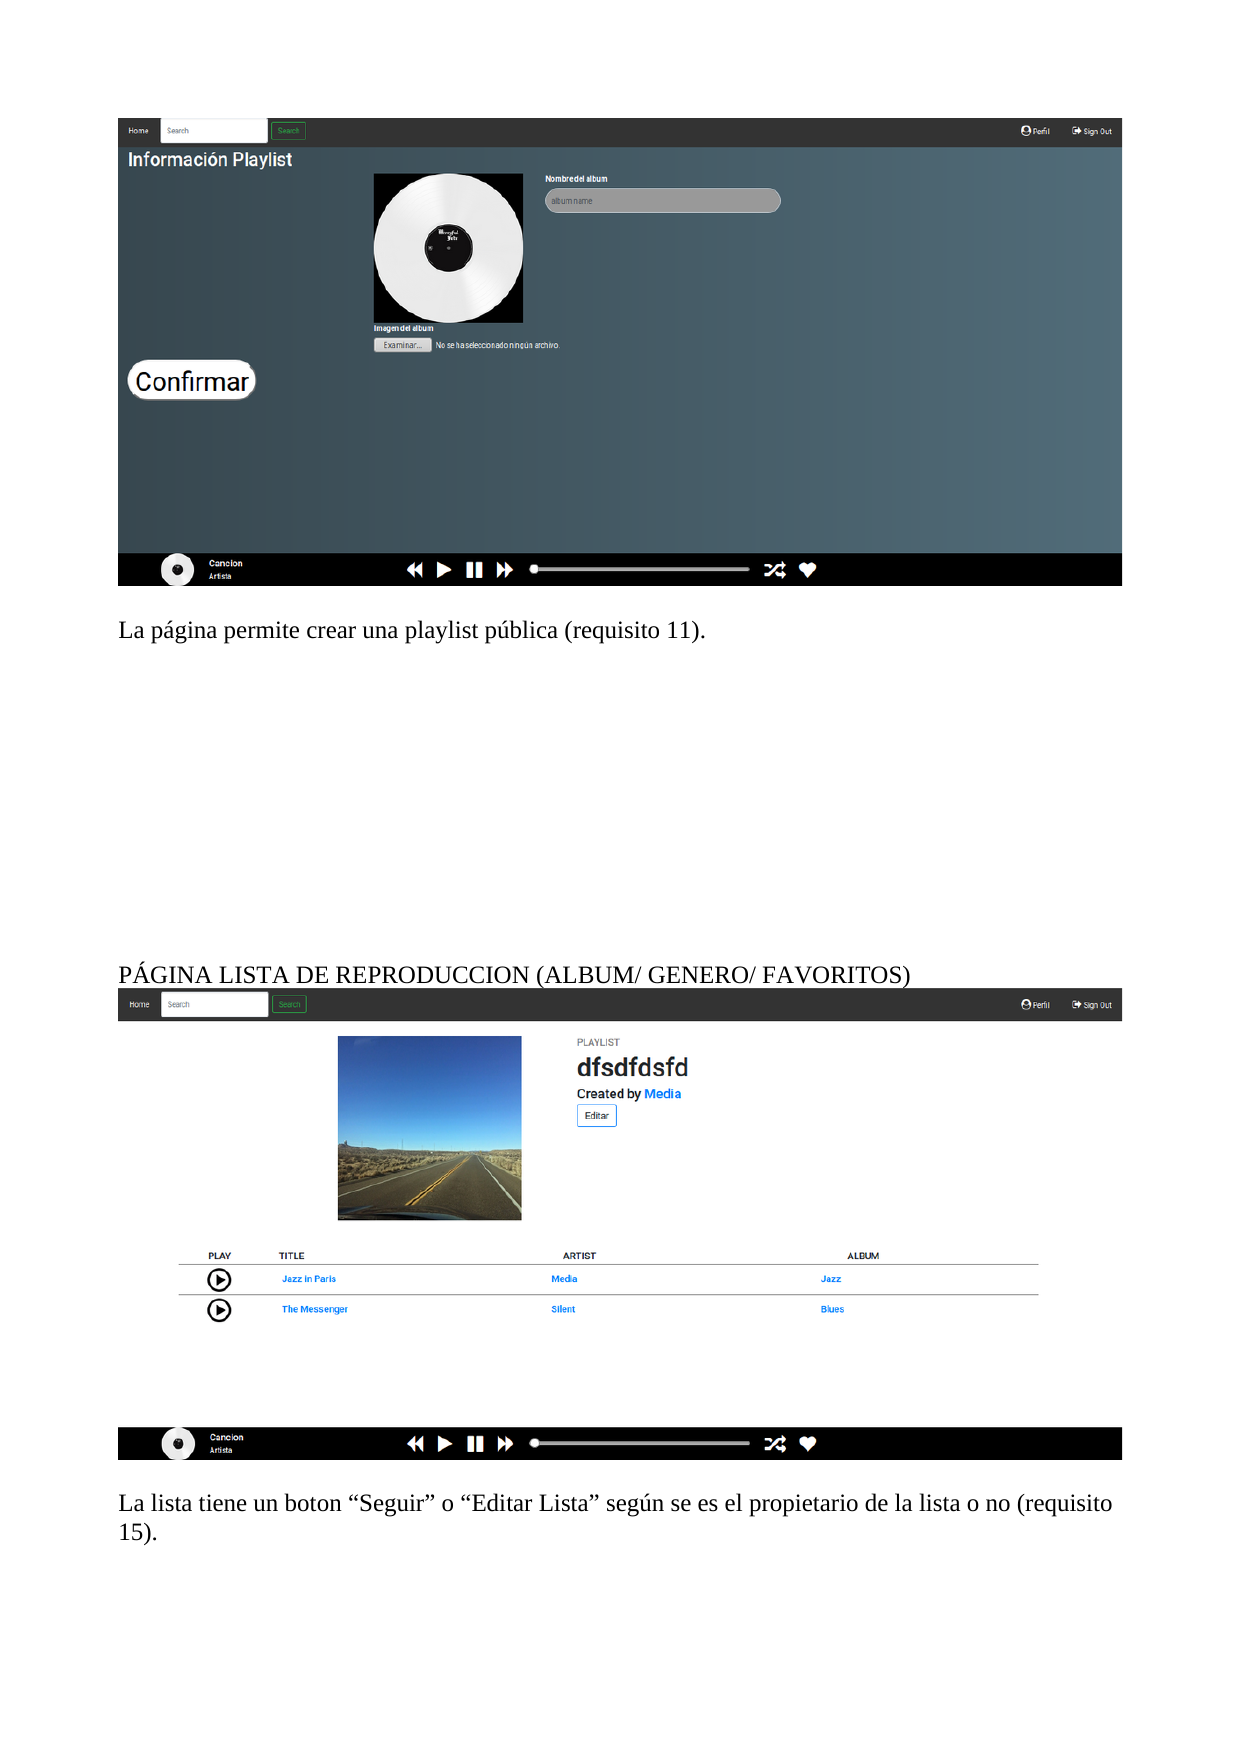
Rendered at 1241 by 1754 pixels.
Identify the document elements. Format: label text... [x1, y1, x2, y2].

picture [118, 118, 1123, 586]
text La lista tiene un boton “Seguir” o “Editar Lista” según se es el propietario de la lista o no (requisito 15). [118, 1488, 1122, 1546]
text PÁGINA LISTA DE REPRODUCCION (ALBUM/ GENERO/ FAVORITOS) [118, 960, 1122, 988]
picture [118, 988, 1123, 1460]
text La página permite crear una playlist pública (requisito 11). [118, 615, 1122, 643]
